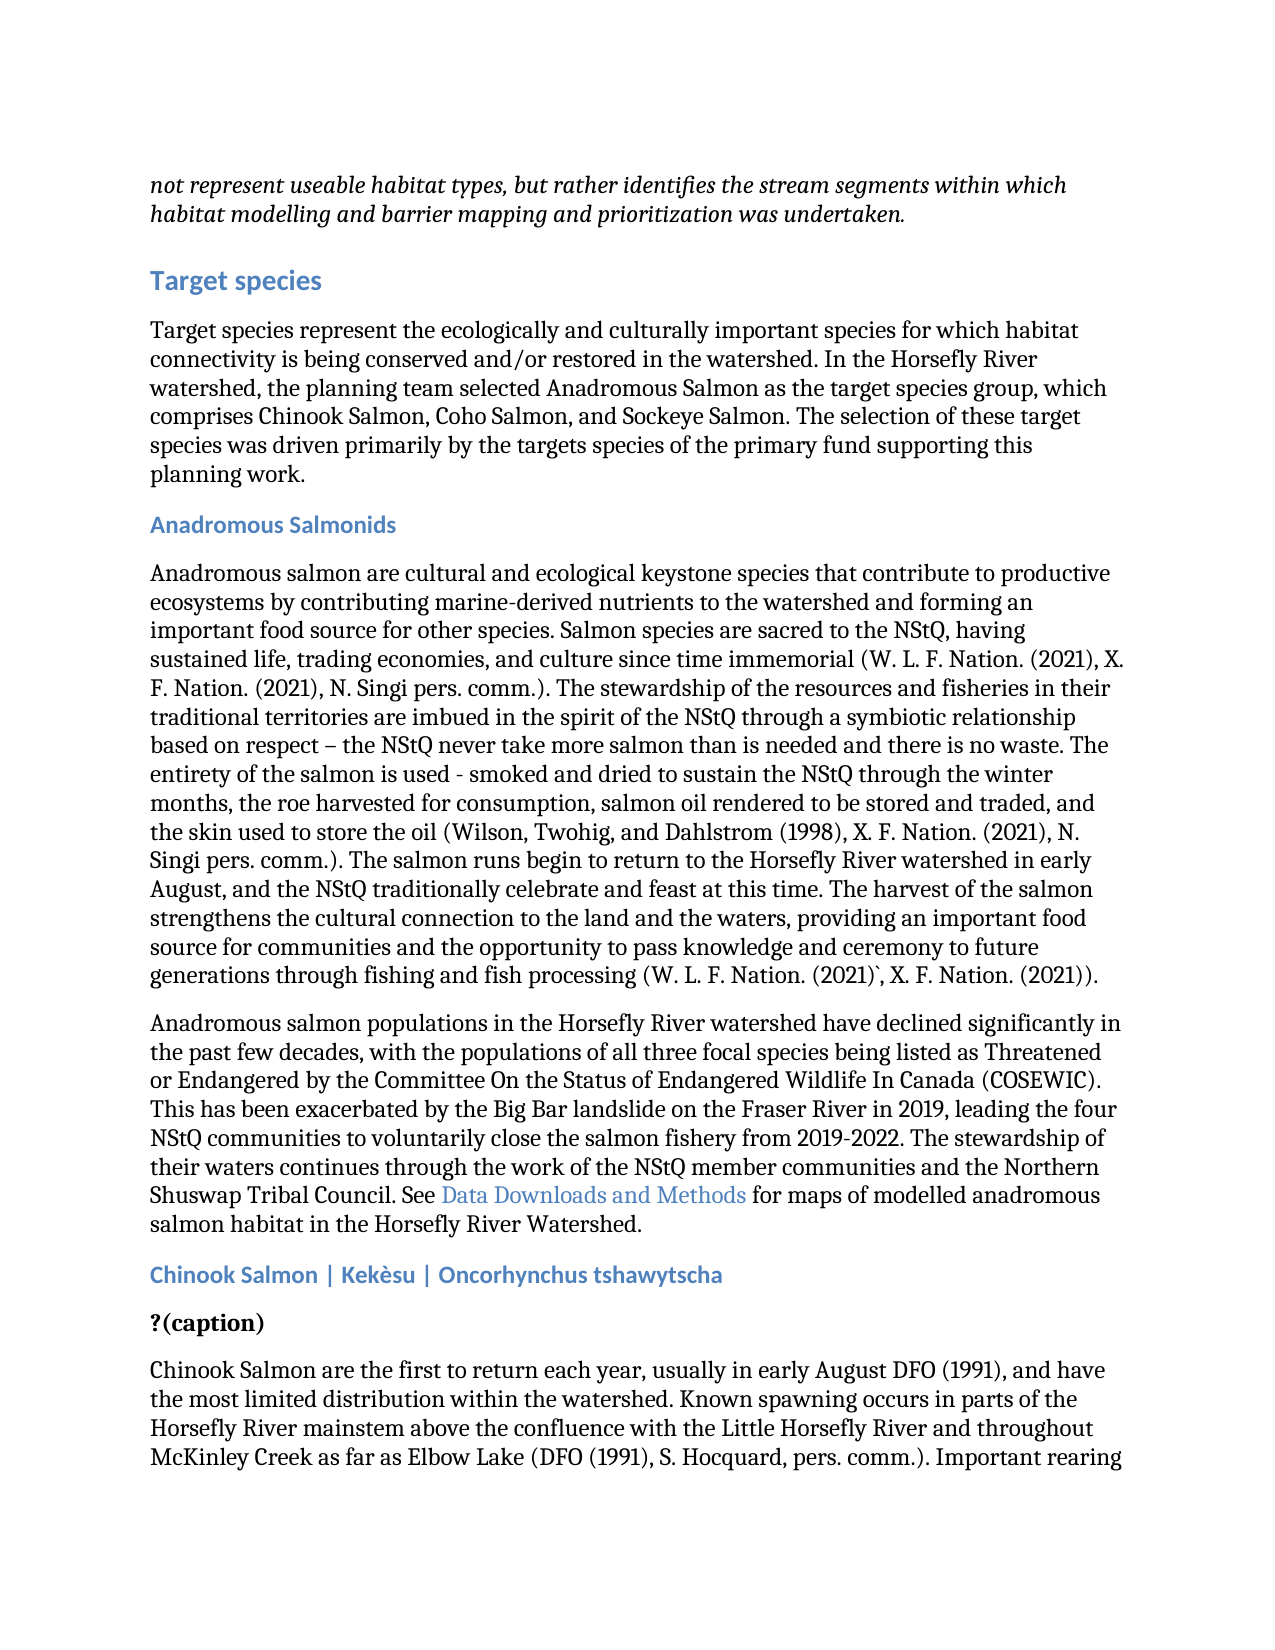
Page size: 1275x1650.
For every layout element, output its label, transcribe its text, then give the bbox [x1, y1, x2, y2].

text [150, 1356, 1125, 1471]
subtitle Chinook Salmon | Kekèsu | Oncorhynchus tshawytscha [150, 1259, 1125, 1290]
text Anadromous salmon populations in the Horsefly River watershed have declined significantly in the past few decades, with the populations of all three focal species being listed as Threatened or Endangered by the Committee On the Status of Endangered Wildlife In Canada (COSEWIC). This has been exacerbated by the Big Bar landslide on the Fraser River in 2019, leading the four NStQ communities to voluntarily close the salmon fishery from 2019-2022. The stewardship of their waters continues through the work of the NStQ member communities and the Northern Shuswap Tribal Council. See Data Downloads and Methods for maps of modelled anadromous salmon habitat in the Horsefly River Watershed. [150, 1009, 1125, 1239]
text Anadromous salmon are cultural and ecological keystone species that contribute to productive ecosystems by contributing marine-derived nutrients to the watershed and forming an important food source for other species. Salmon species are sacred to the NStQ, having sustained life, trading economies, and culture since time immemorial (W. L. F. Nation. (2021), X. F. Nation. (2021), N. Singi pers. comm.). The stewardship of the resources and fisheries in their traditional territories are imbued in the spirit of the NStQ through a symbiotic relationship based on respect – the NStQ never take more salmon than is needed and there is no waste. The entirety of the salmon is used - smoked and dried to sustain the NStQ through the winter months, the roe harvested for consumption, salmon oil rendered to be stored and traded, and the skin used to store the oil (Wilson, Twohig, and Dahlstrom (1998), X. F. Nation. (2021), N. Singi pers. comm.). The salmon runs begin to return to the Horsefly River watershed in early August, and the NStQ traditionally celebrate and feast at this time. The harvest of the salmon strengthens the cultural connection to the land and the waters, providing an important food source for communities and the opportunity to pass knowledge and ceremony to future generations through fishing and fish processing (W. L. F. Nation. (2021)`, X. F. Nation. (2021)). [150, 559, 1125, 990]
text ?(caption) [150, 1309, 1125, 1337]
subtitle Target species [150, 262, 1125, 297]
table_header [139, 150, 1114, 241]
subtitle Anadromous Salmonids [150, 509, 1125, 540]
text Target species represent the ecologically and culturally important species for which habitat connectivity is being conserved and/or restored in the watershed. In the Horsefly River watershed, the planning team selected Anadromous Salmon as the target species group, which comprises Chinook Salmon, Coho Salmon, and Sockeye Salmon. The selection of these target species was driven primarily by the targets species of the primary fund supporting this planning work. [150, 316, 1125, 488]
